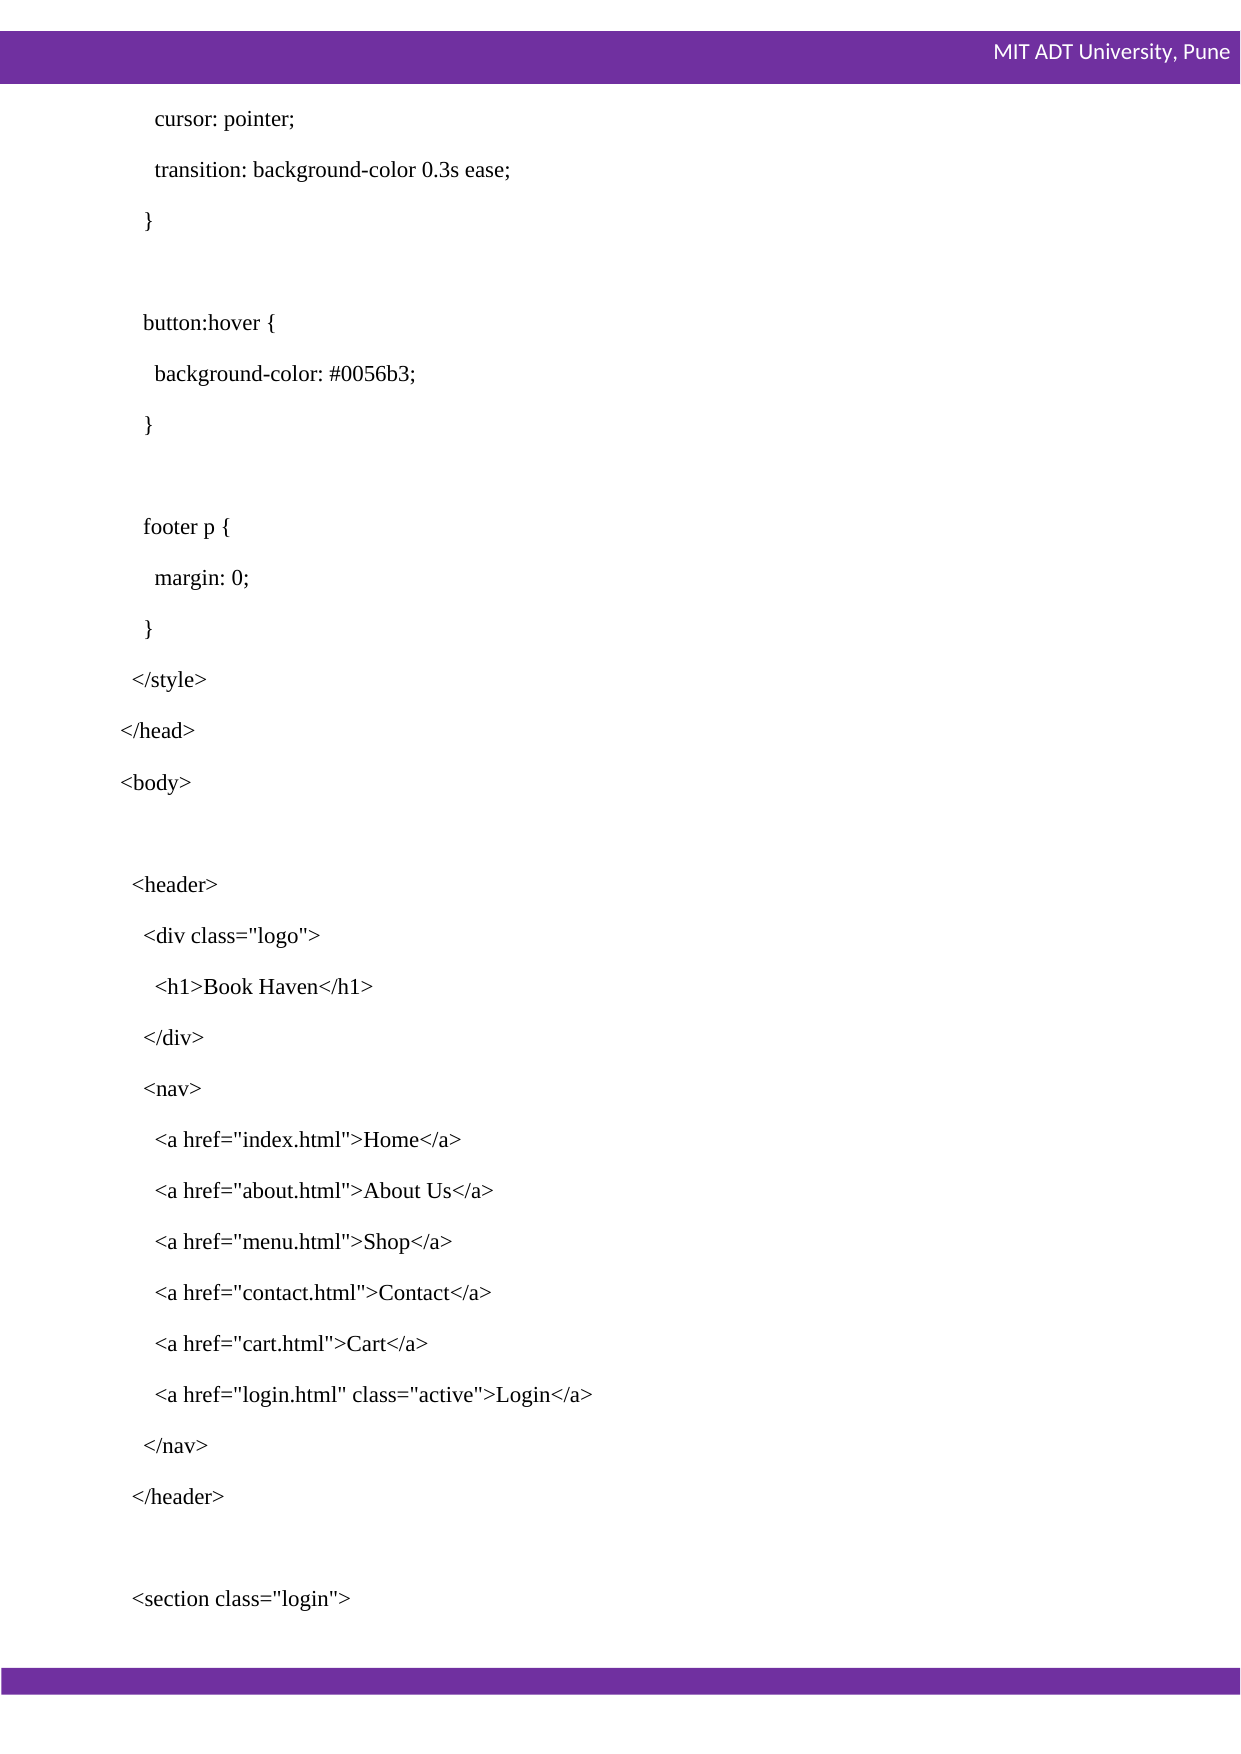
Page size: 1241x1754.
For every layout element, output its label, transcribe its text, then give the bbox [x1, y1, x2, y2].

text <a href="contact.html">Contact</a> [120, 1279, 1195, 1305]
text <div class="logo"> [120, 922, 1195, 948]
text } [120, 411, 1195, 438]
text </nav> [120, 1432, 1195, 1458]
text <h1>Book Haven</h1> [120, 973, 1195, 999]
text <header> [120, 871, 1195, 897]
text transition: background-color 0.3s ease; [120, 156, 1195, 182]
text background-color: #0056b3; [120, 360, 1195, 387]
text <a href="cart.html">Cart</a> [120, 1330, 1195, 1356]
text } [120, 207, 1195, 233]
text <a href="about.html">About Us</a> [120, 1177, 1195, 1203]
text } [120, 615, 1195, 642]
text cursor: pointer; [120, 105, 1195, 131]
text <body> [120, 768, 1195, 795]
text <nav> [120, 1075, 1195, 1101]
text </header> [120, 1483, 1195, 1509]
text <a href="menu.html">Shop</a> [120, 1228, 1195, 1254]
text </head> [120, 717, 1195, 744]
text margin: 0; [120, 564, 1195, 591]
text footer p { [120, 513, 1195, 540]
text button:hover { [120, 309, 1195, 336]
text <section class="login"> [120, 1585, 1195, 1612]
text </div> [120, 1024, 1195, 1050]
text </style> [120, 666, 1195, 693]
text <a href="index.html">Home</a> [120, 1126, 1195, 1152]
text <a href="login.html" class="active">Login</a> [120, 1381, 1195, 1407]
